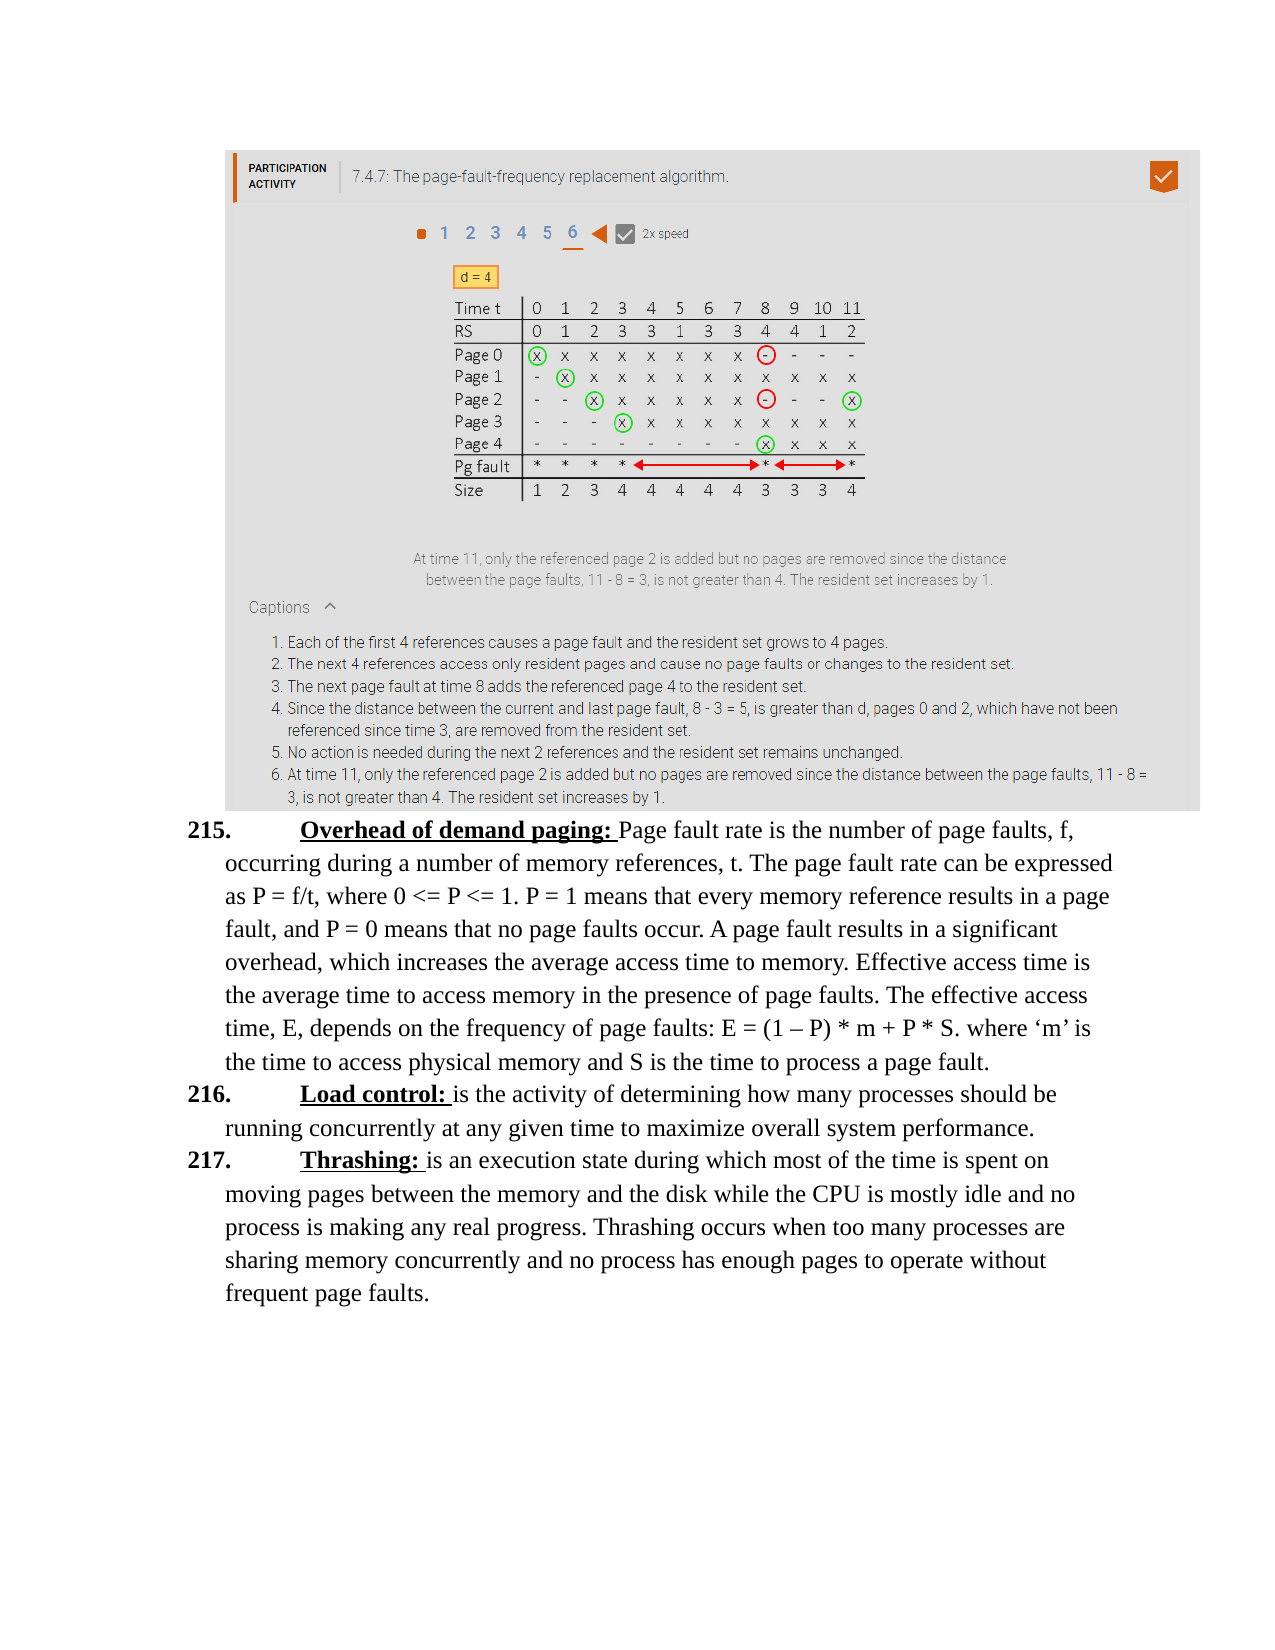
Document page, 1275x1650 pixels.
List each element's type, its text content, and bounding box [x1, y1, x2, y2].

picture [225, 150, 1200, 811]
list Overhead of demand paging: Page fault rate is the number of page faults, f, occurring during a number of memory references, t. The page fault rate can be expressed as P = f/t, where 0 <= P <= 1. P = 1 means that every memory reference results in a page fault, and P = 0 means that no page faults occur. A page fault results in a significant overhead, which increases the average access time to memory. Effective access time is the average time to access memory in the presence of page faults. The effective access time, E, depends on the frequency of page faults: E = (1 – P) * m + P * S. where ‘m’ is the time to access physical memory and S is the time to process a page fault. [187, 815, 1125, 1075]
list Load control: is the activity of determining how many processes should be running concurrently at any given time to maximize overall system performance. [187, 1079, 1125, 1141]
list Thrashing: is an execution state during which most of the time is spent on moving pages between the memory and the disk while the CPU is mostly idle and no process is making any real progress. Thrashing occurs when too many processes are sharing memory concurrently and no process has enough pages to operate without frequent page faults. [187, 1146, 1125, 1306]
